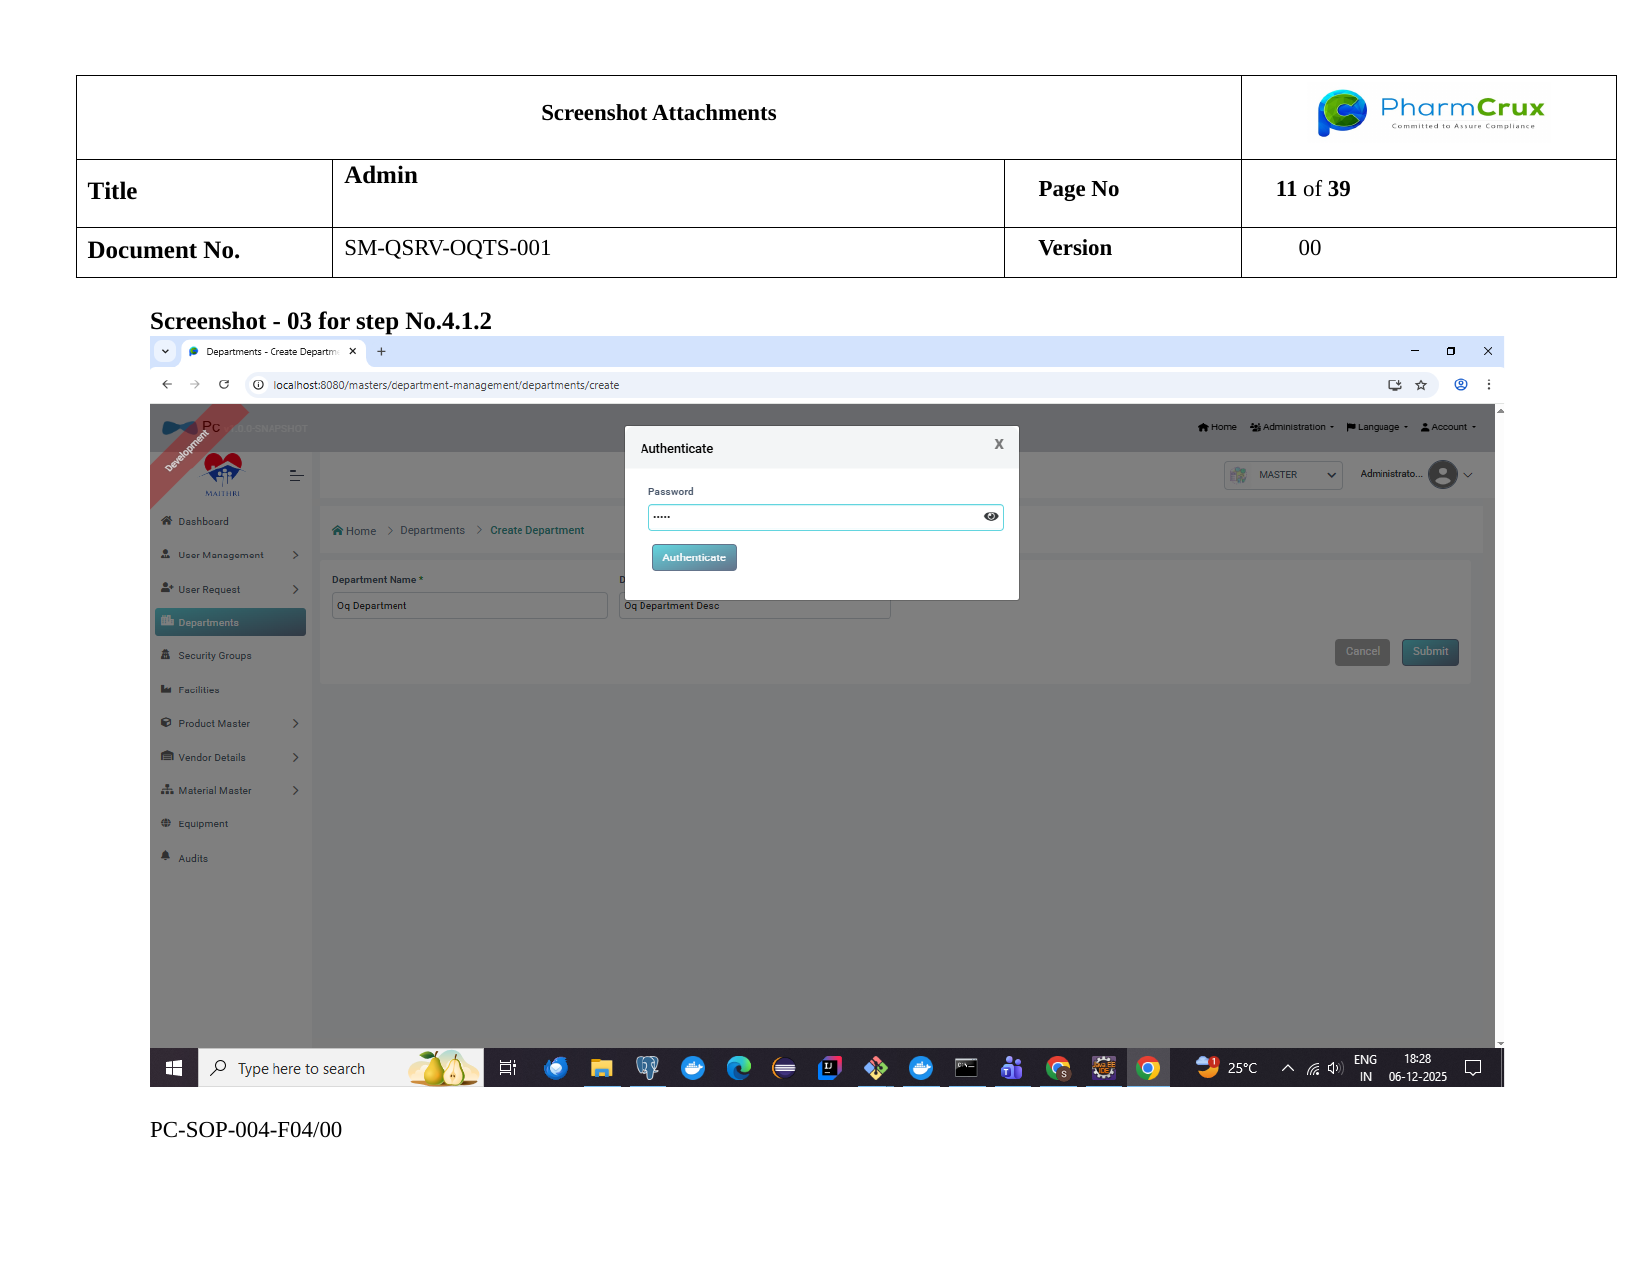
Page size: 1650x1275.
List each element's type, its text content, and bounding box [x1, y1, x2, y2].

text Screenshot - 03 for step No.4.1.2 [150, 306, 1500, 336]
picture [1307, 82, 1551, 143]
picture [150, 336, 1505, 1087]
